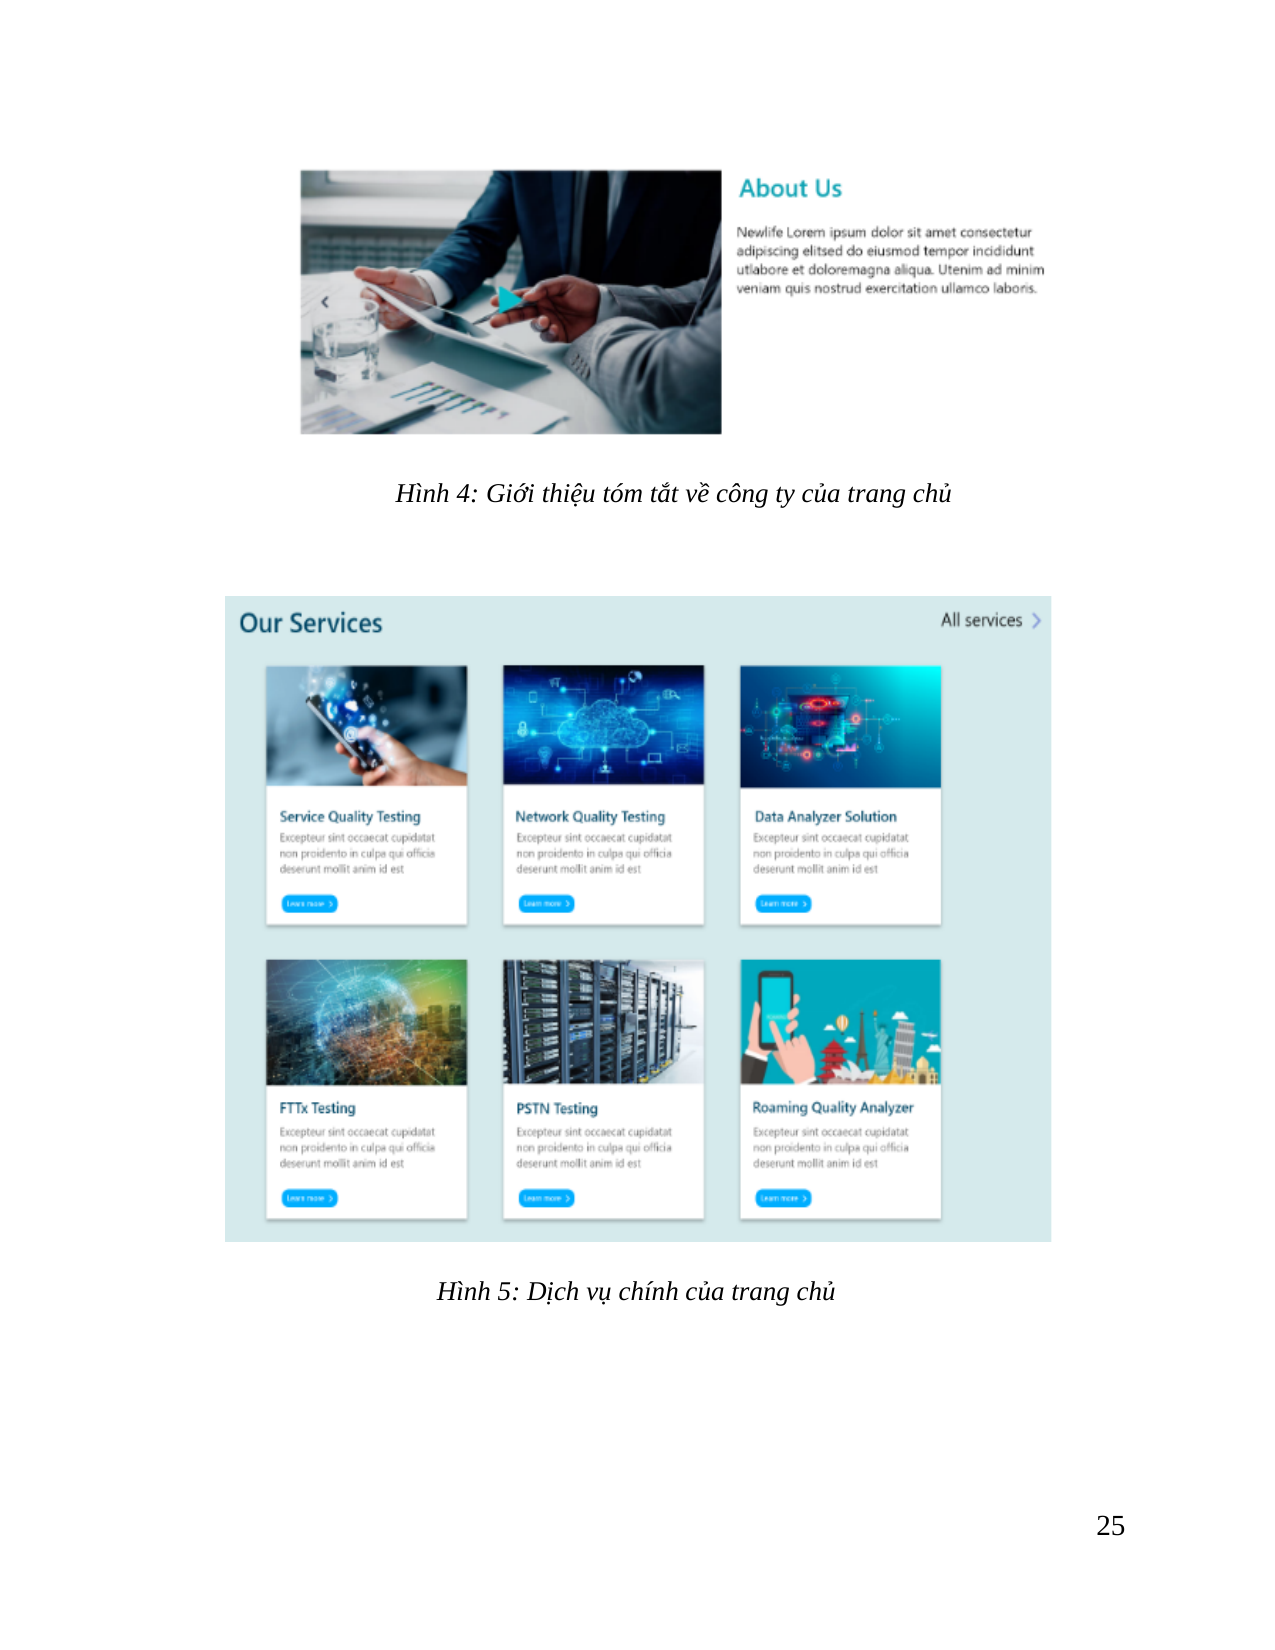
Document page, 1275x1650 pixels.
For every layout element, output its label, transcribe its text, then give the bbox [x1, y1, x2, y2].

text Hình 5: Dịch vụ chính của trang chủ [150, 1275, 1125, 1306]
text Hình 4: Giới thiệu tóm tắt về công ty của trang chủ [150, 477, 1125, 508]
picture [276, 150, 1102, 458]
picture [225, 596, 1052, 1242]
